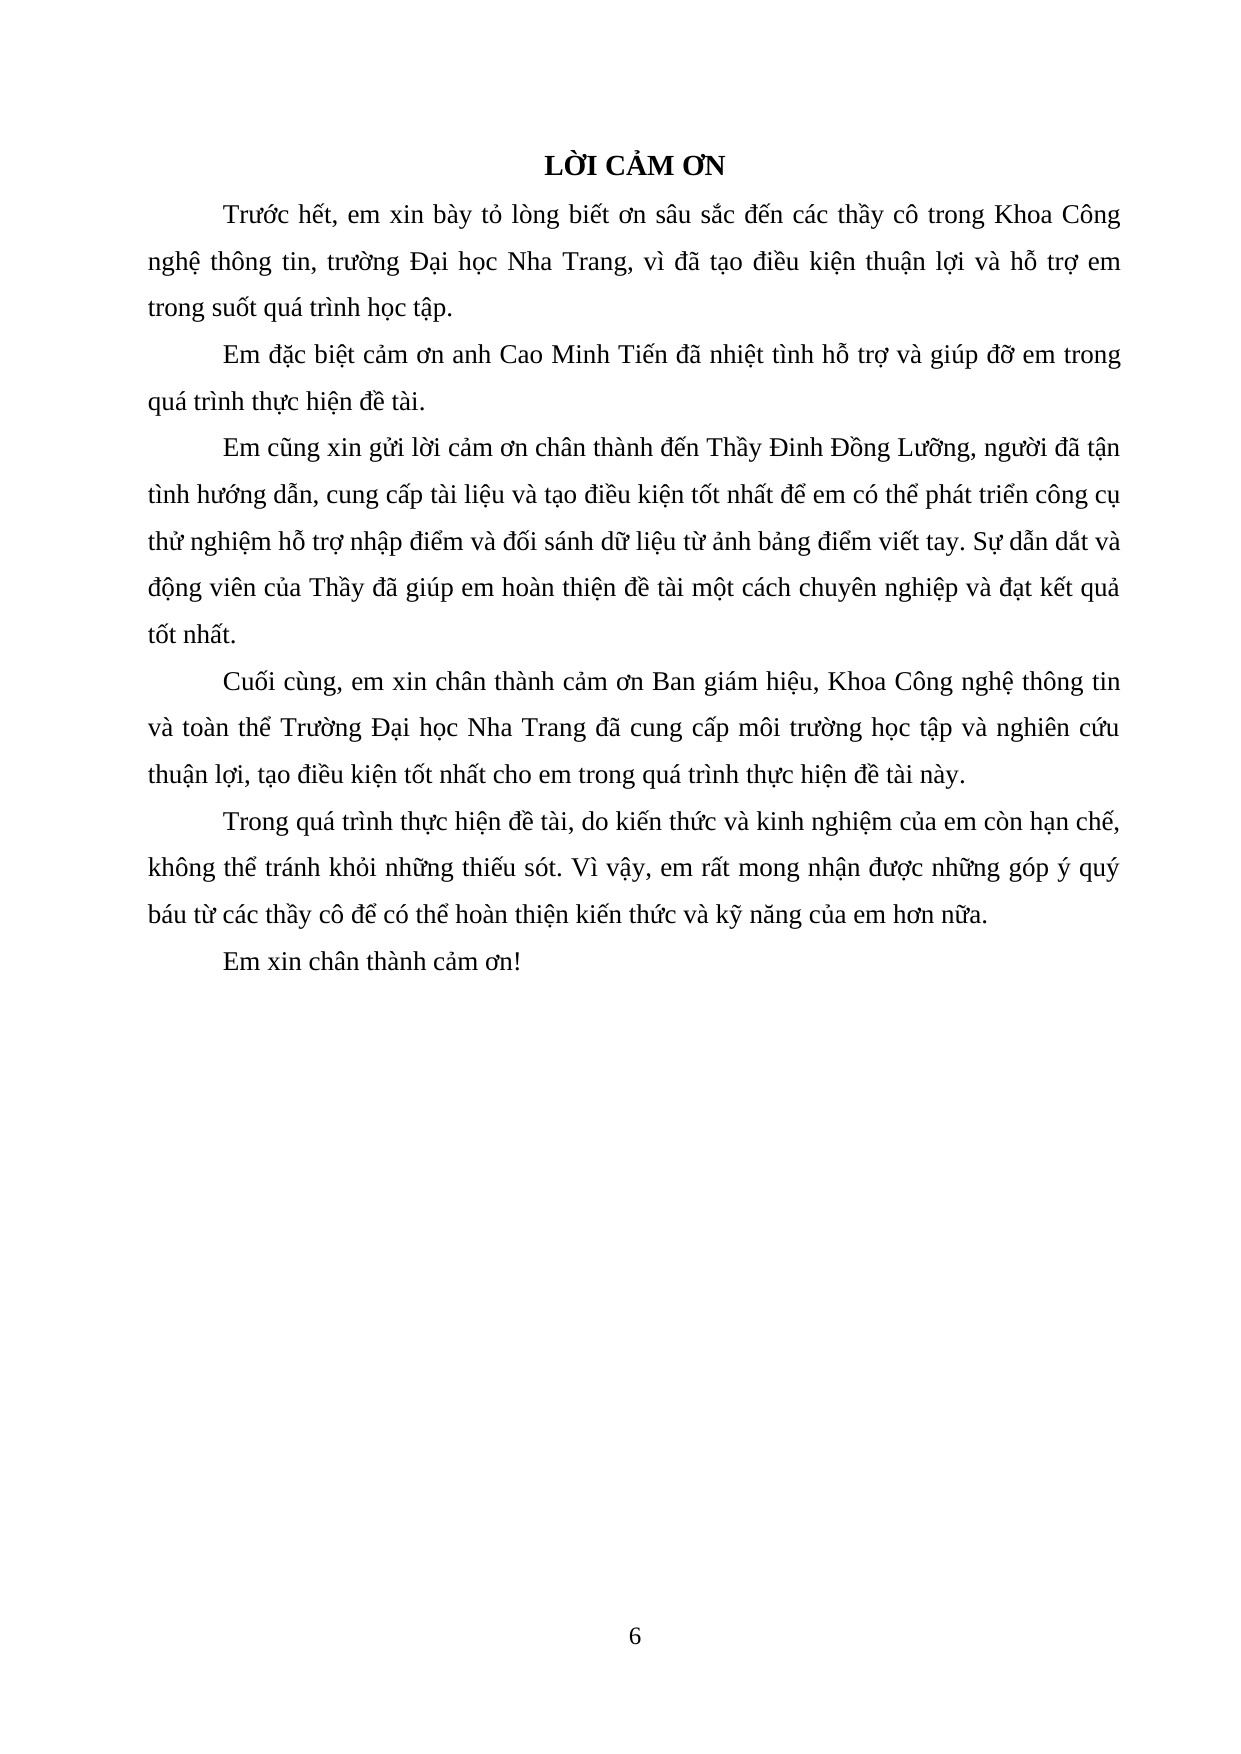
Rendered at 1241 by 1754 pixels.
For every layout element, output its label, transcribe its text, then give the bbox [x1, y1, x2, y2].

text Trong quá trình thực hiện đề tài, do kiến thức và kinh nghiệm của em còn hạn chế, không thể tránh khỏi những thiếu sót. Vì vậy, em rất mong nhận được những góp ý quý báu từ các thầy cô để có thể hoàn thiện kiến thức và kỹ năng của em hơn nữa. [148, 805, 1122, 929]
text Em xin chân thành cảm ơn! [148, 945, 1122, 976]
text Cuối cùng, em xin chân thành cảm ơn Ban giám hiệu, Khoa Công nghệ thông tin và toàn thể Trường Đại học Nha Trang đã cung cấp môi trường học tập và nghiên cứu thuận lợi, tạo điều kiện tốt nhất cho em trong quá trình thực hiện đề tài này. [148, 665, 1122, 789]
text LỜI CẢM ƠN [148, 148, 1122, 181]
text Em cũng xin gửi lời cảm ơn chân thành đến Thầy Đinh Đồng Lưỡng, người đã tận tình hướng dẫn, cung cấp tài liệu và tạo điều kiện tốt nhất để em có thể phát triển công cụ thử nghiệm hỗ trợ nhập điểm và đối sánh dữ liệu từ ảnh bảng điểm viết tay. Sự dẫn dắt và động viên của Thầy đã giúp em hoàn thiện đề tài một cách chuyên nghiệp và đạt kết quả tốt nhất. [148, 431, 1122, 649]
text Trước hết, em xin bày tỏ lòng biết ơn sâu sắc đến các thầy cô trong Khoa Công nghệ thông tin, trường Đại học Nha Trang, vì đã tạo điều kiện thuận lợi và hỗ trợ em trong suốt quá trình học tập. [148, 198, 1122, 322]
text Em đặc biệt cảm ơn anh Cao Minh Tiến đã nhiệt tình hỗ trợ và giúp đỡ em trong quá trình thực hiện đề tài. [148, 338, 1122, 416]
